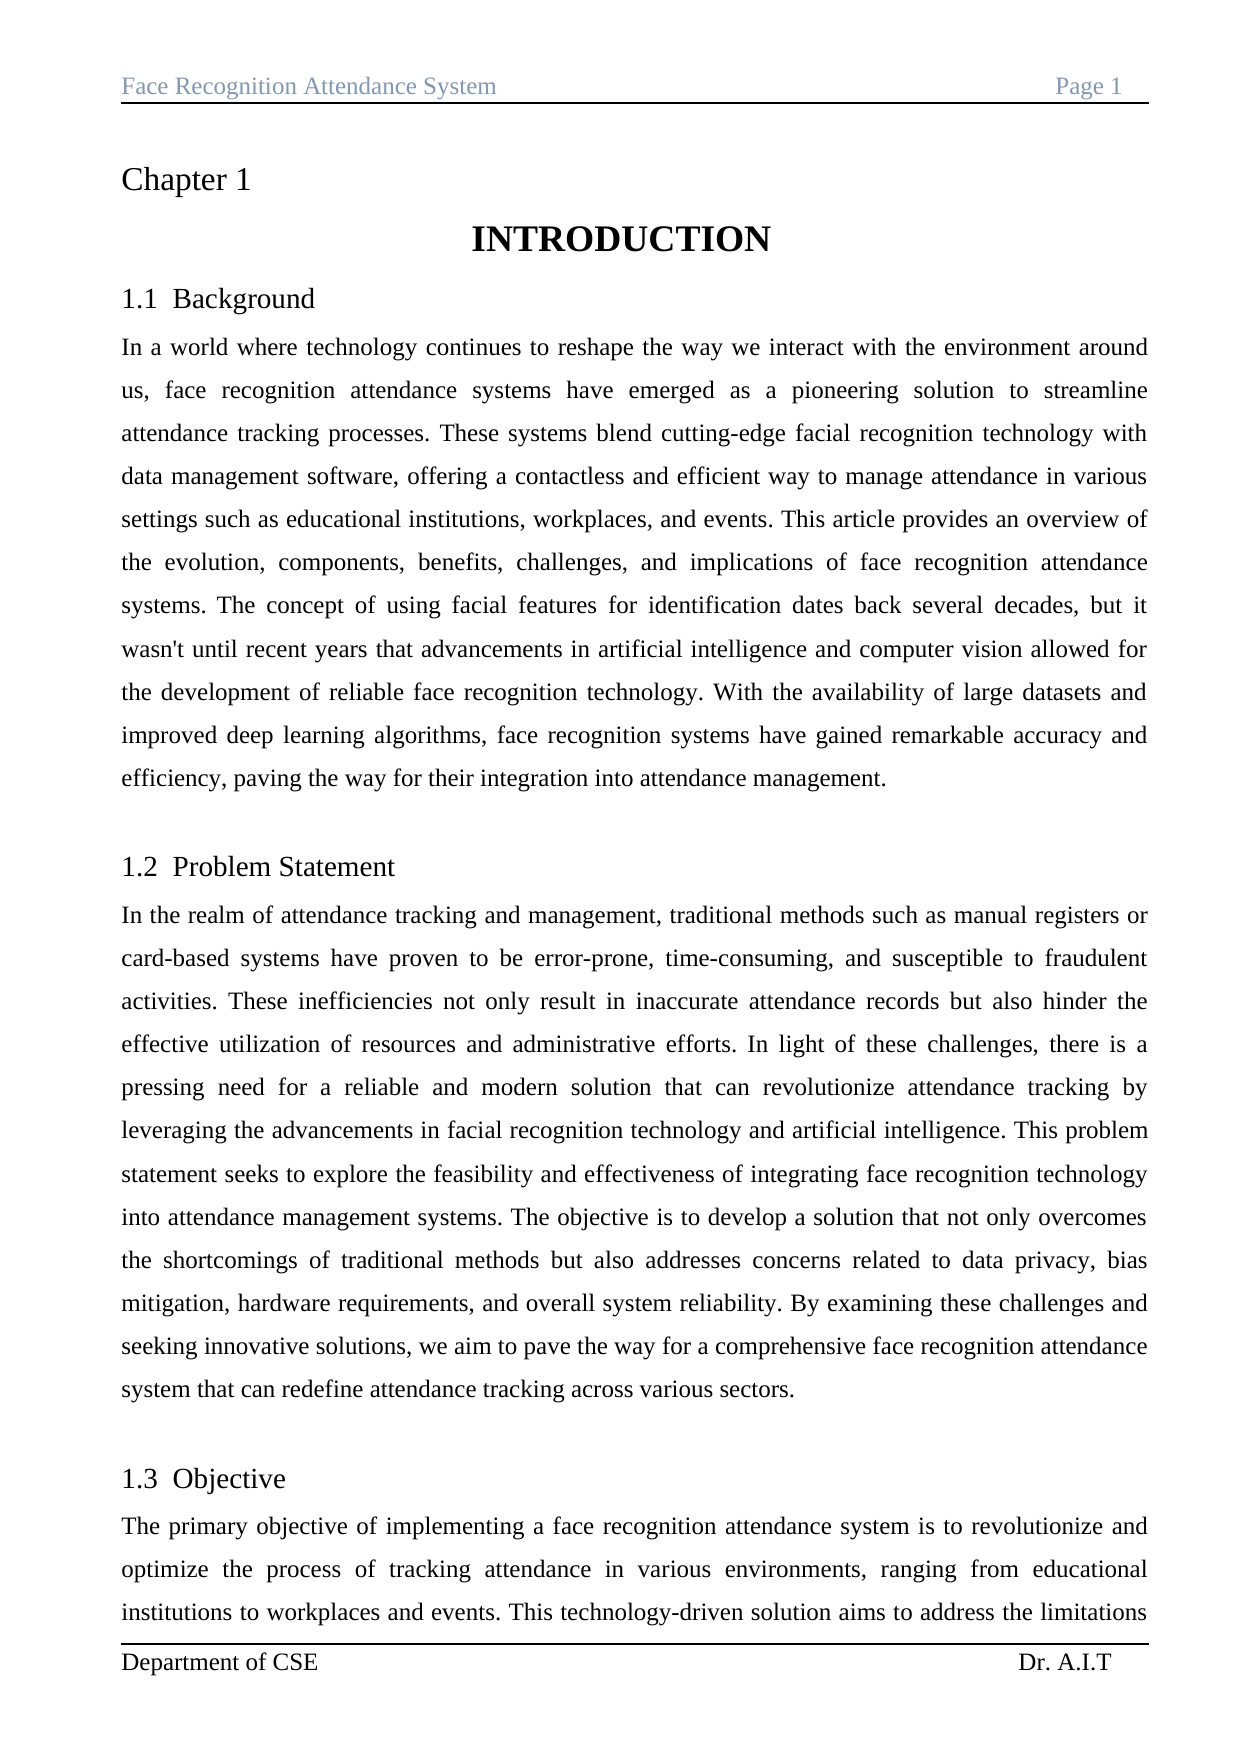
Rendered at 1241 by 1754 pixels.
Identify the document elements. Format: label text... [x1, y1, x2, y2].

list Problem Statement [121, 849, 1149, 883]
list Objective [121, 1461, 1149, 1494]
text Chapter 1 [121, 159, 1149, 198]
list Background [121, 281, 1019, 315]
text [121, 1511, 1149, 1626]
text In a world where technology continues to reshape the way we interact with the environment around us, face recognition attendance systems have emerged as a pioneering solution to streamline attendance tracking processes. These systems blend cutting-edge facial recognition technology with data management software, offering a contactless and efficient way to manage attendance in various settings such as educational institutions, workplaces, and events. This article provides an overview of the evolution, components, benefits, challenges, and implications of face recognition attendance systems. The concept of using facial features for identification dates back several decades, but it wasn't until recent years that advancements in artificial intelligence and computer vision allowed for the development of reliable face recognition technology. With the availability of large datasets and improved deep learning algorithms, face recognition systems have gained remarkable accuracy and efficiency, paving the way for their integration into attendance management. [121, 332, 1149, 792]
text In the realm of attendance tracking and management, traditional methods such as manual registers or card-based systems have proven to be error-prone, time-consuming, and susceptible to fraudulent activities. These inefficiencies not only result in inaccurate attendance records but also hinder the effective utilization of resources and administrative efforts. In light of these challenges, there is a pressing need for a reliable and modern solution that can revolutionize attendance tracking by leveraging the advancements in facial recognition technology and artificial intelligence. This problem statement seeks to explore the feasibility and effectiveness of integrating face recognition technology into attendance management systems. The objective is to develop a solution that not only overcomes the shortcomings of traditional methods but also addresses concerns related to data privacy, bias mitigation, hardware requirements, and overall system reliability. By examining these challenges and seeking innovative solutions, we aim to pave the way for a comprehensive face recognition attendance system that can redefine attendance tracking across various sectors. [121, 900, 1149, 1403]
text INTRODUCTION [149, 217, 1019, 260]
